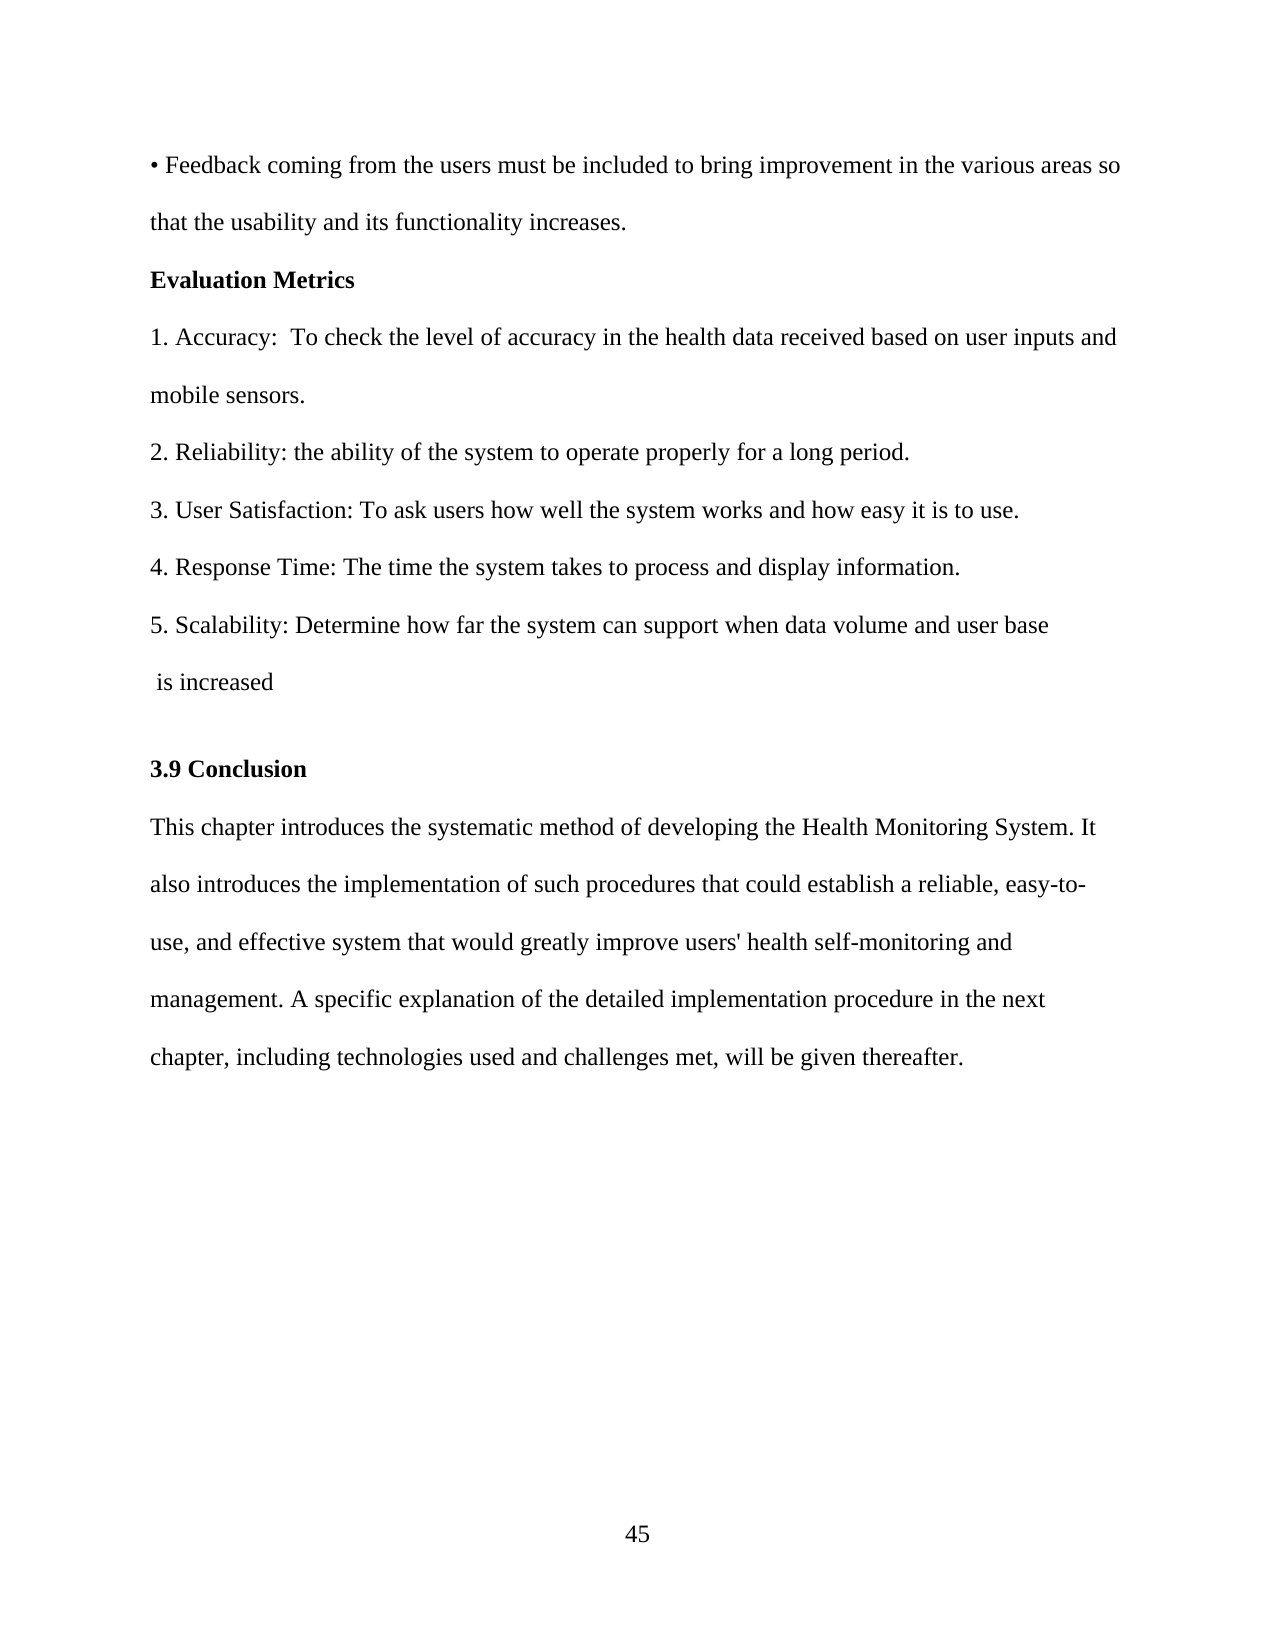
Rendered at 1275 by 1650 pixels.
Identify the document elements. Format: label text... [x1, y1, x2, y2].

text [150, 150, 1125, 696]
text 3.9 Conclusion This chapter introduces the systematic method of developing the Health Monitoring System. It also introduces the implementation of such procedures that could establish a reliable, easy-to-use, and effective system that would greatly improve users' health self-monitoring and management. A specific explanation of the detailed implementation procedure in the next chapter, including technologies used and challenges met, will be given thereafter. [150, 754, 1125, 1070]
